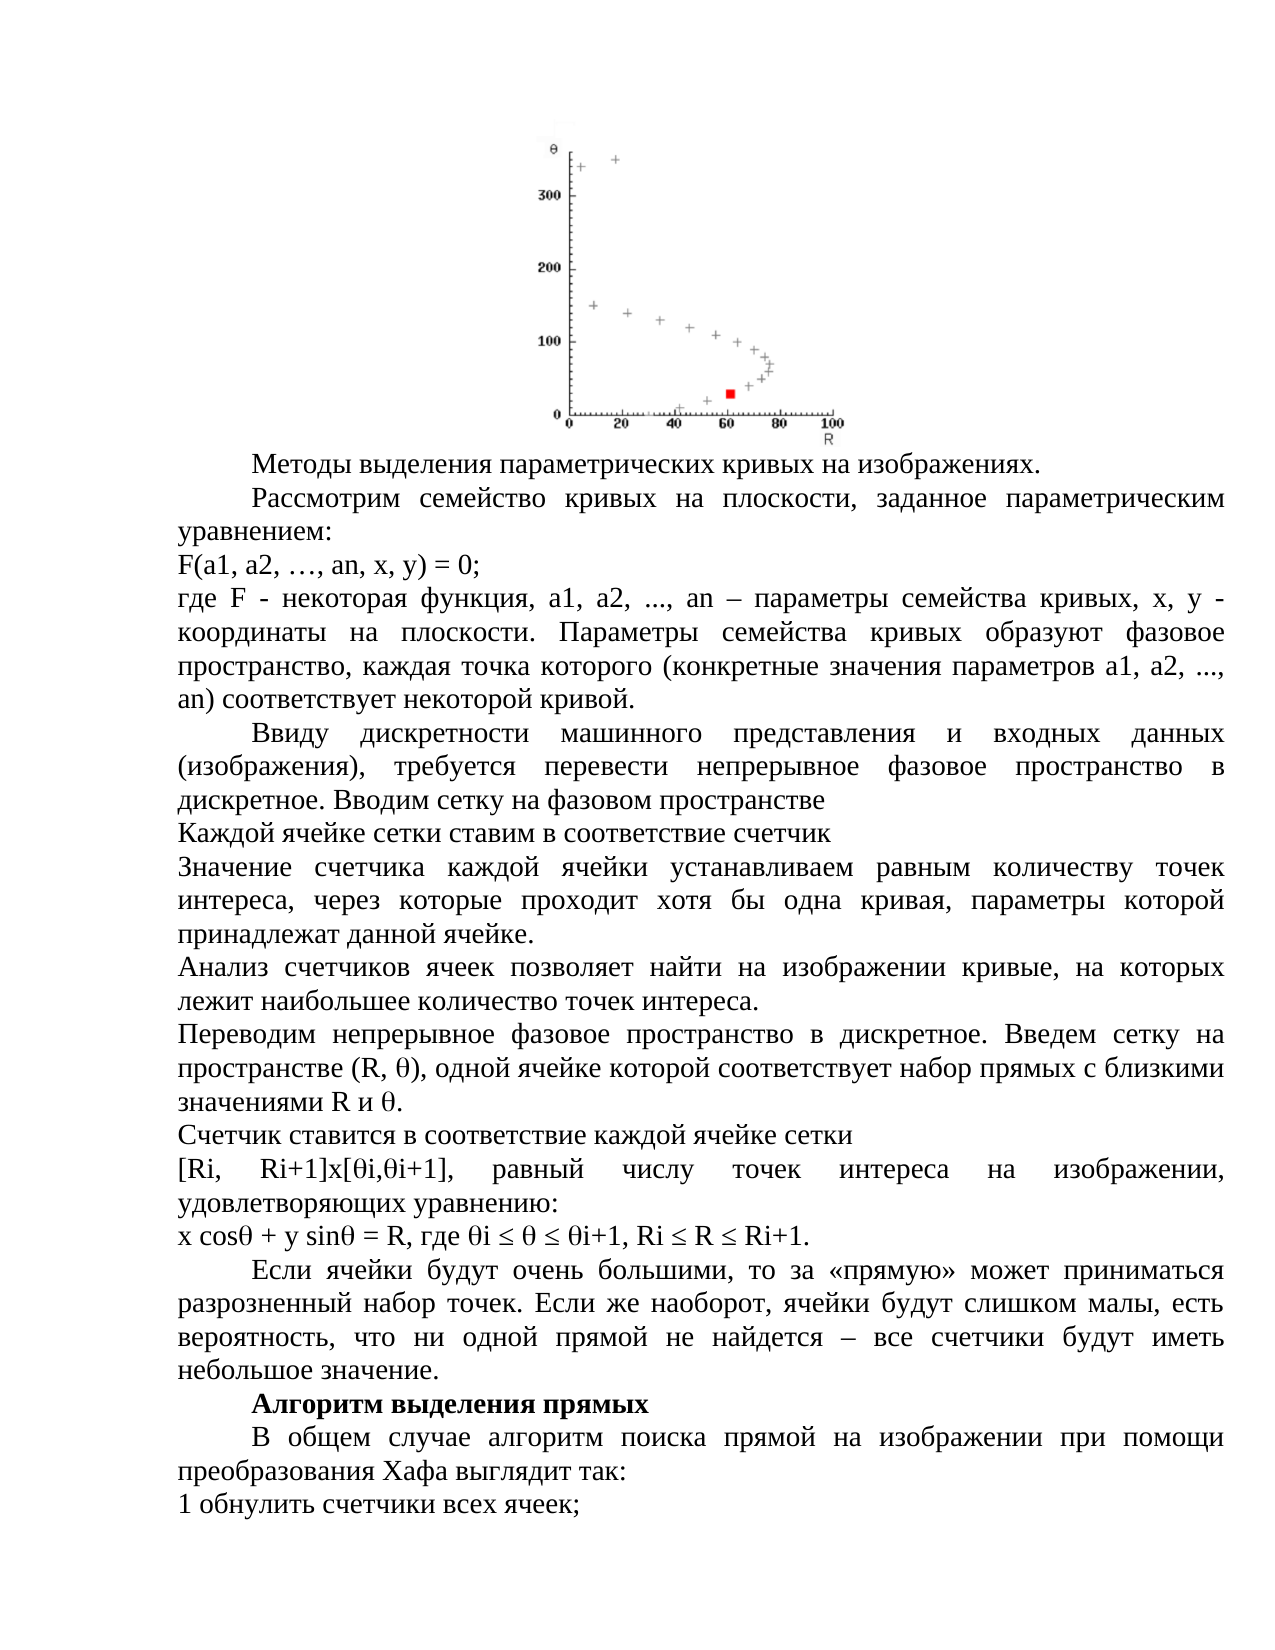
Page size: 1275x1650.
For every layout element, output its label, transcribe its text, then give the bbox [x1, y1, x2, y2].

text F(a1, a2, …, an, x, y) = 0; [177, 547, 1226, 581]
text Анализ счетчиков ячеек позволяет найти на изображении кривые, на которых лежит наибольшее количество точек интереса. [177, 949, 1226, 1017]
text 1 обнулить счетчики всех ячеек; [177, 1487, 1226, 1520]
text Значение счетчика каждой ячейки устанавливаем равным количеству точек интереса, через которые проходит хотя бы одна кривая, параметры которой принадлежат данной ячейке. [177, 849, 1226, 949]
text Каждой ячейке сетки ставим в соответствие счетчик [177, 815, 1226, 849]
text В общем случае алгоритм поиска прямой на изображении при помощи преобразования Хафа выглядит так: [177, 1419, 1226, 1487]
text Ввиду дискретности машинного представления и входных данных (изображения), требуется перевести непрерывное фазовое пространство в дискретное. Вводим сетку на фазовом пространстве [177, 715, 1226, 815]
picture [526, 118, 877, 447]
text Счетчик ставится в соответствие каждой ячейке сетки [177, 1117, 1226, 1151]
text [Ri, Ri+1]x[i,i+1], равный числу точек интереса на изображении, удовлетворяющих уравнению: [177, 1151, 1226, 1218]
text Рассмотрим семейство кривых на плоскости, заданное параметрическим уравнением: [177, 480, 1226, 547]
text Если ячейки будут очень большими, то за «прямую» может приниматься разрозненный набор точек. Если же наоборот, ячейки будут слишком малы, есть вероятность, что ни одной прямой не найдется – все счетчики будут иметь небольшое значение. [177, 1252, 1226, 1386]
text Алгоритм выделения прямых [177, 1386, 1226, 1419]
text Методы выделения параметрических кривых на изображениях. [177, 446, 1226, 480]
text Переводим непрерывное фазовое пространство в дискретное. Введем сетку на пространстве (R, ), одной ячейке которой соответствует набор прямых с близкими значениями R и . [177, 1017, 1226, 1117]
text x cos + y sin = R, где i ≤ ≤ i+1, Ri ≤ R ≤ Ri+1. [177, 1218, 1226, 1252]
text где F - некоторая функция, a1, a2, ..., an – параметры семейства кривых, x, y - координаты на плоскости. Параметры семейства кривых образуют фазовое пространство, каждая точка которого (конкретные значения параметров a1, a2, ..., an) соответствует некоторой кривой. [177, 581, 1226, 715]
